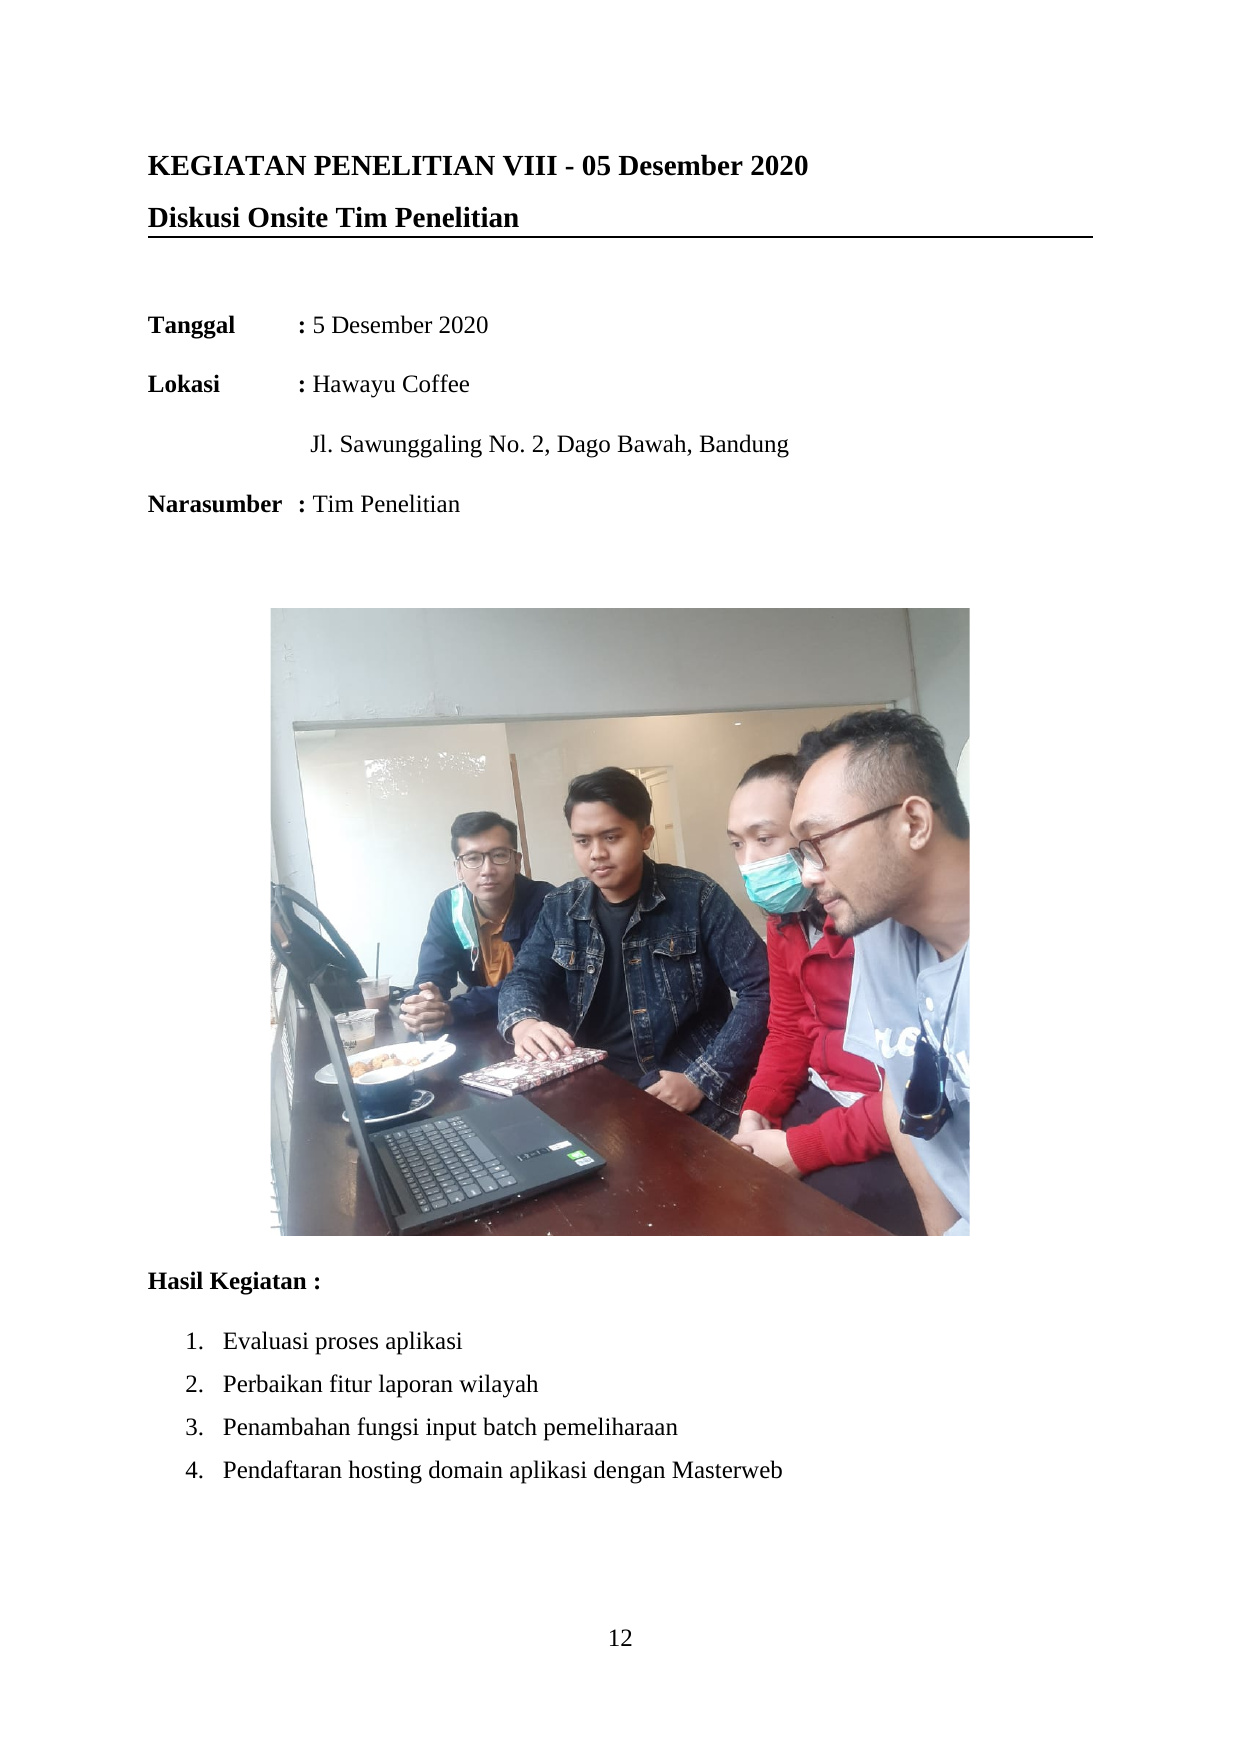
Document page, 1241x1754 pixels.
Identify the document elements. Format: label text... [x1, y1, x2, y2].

list Evaluasi proses aplikasi [185, 1326, 1093, 1355]
text Lokasi : Hawayu Coffee [148, 369, 1093, 398]
text Jl. Sawunggaling No. 2, Dago Bawah, Bandung [148, 429, 1093, 458]
text Hasil Kegiatan : [148, 1266, 1093, 1295]
list Pendaftaran hosting domain aplikasi dengan Masterweb [185, 1456, 1093, 1484]
text KEGIATAN PENELITIAN VIII - 05 Desember 2020 [148, 148, 1093, 181]
text Tanggal : 5 Desember 2020 [148, 310, 1093, 338]
text Narasumber : Tim Penelitian [148, 489, 1093, 518]
list Perbaikan fitur laporan wilayah [185, 1369, 1093, 1398]
list Penambahan fungsi input batch pemeliharaan [185, 1412, 1093, 1441]
text Diskusi Onsite Tim Penelitian [148, 200, 1093, 236]
picture [270, 608, 970, 1236]
